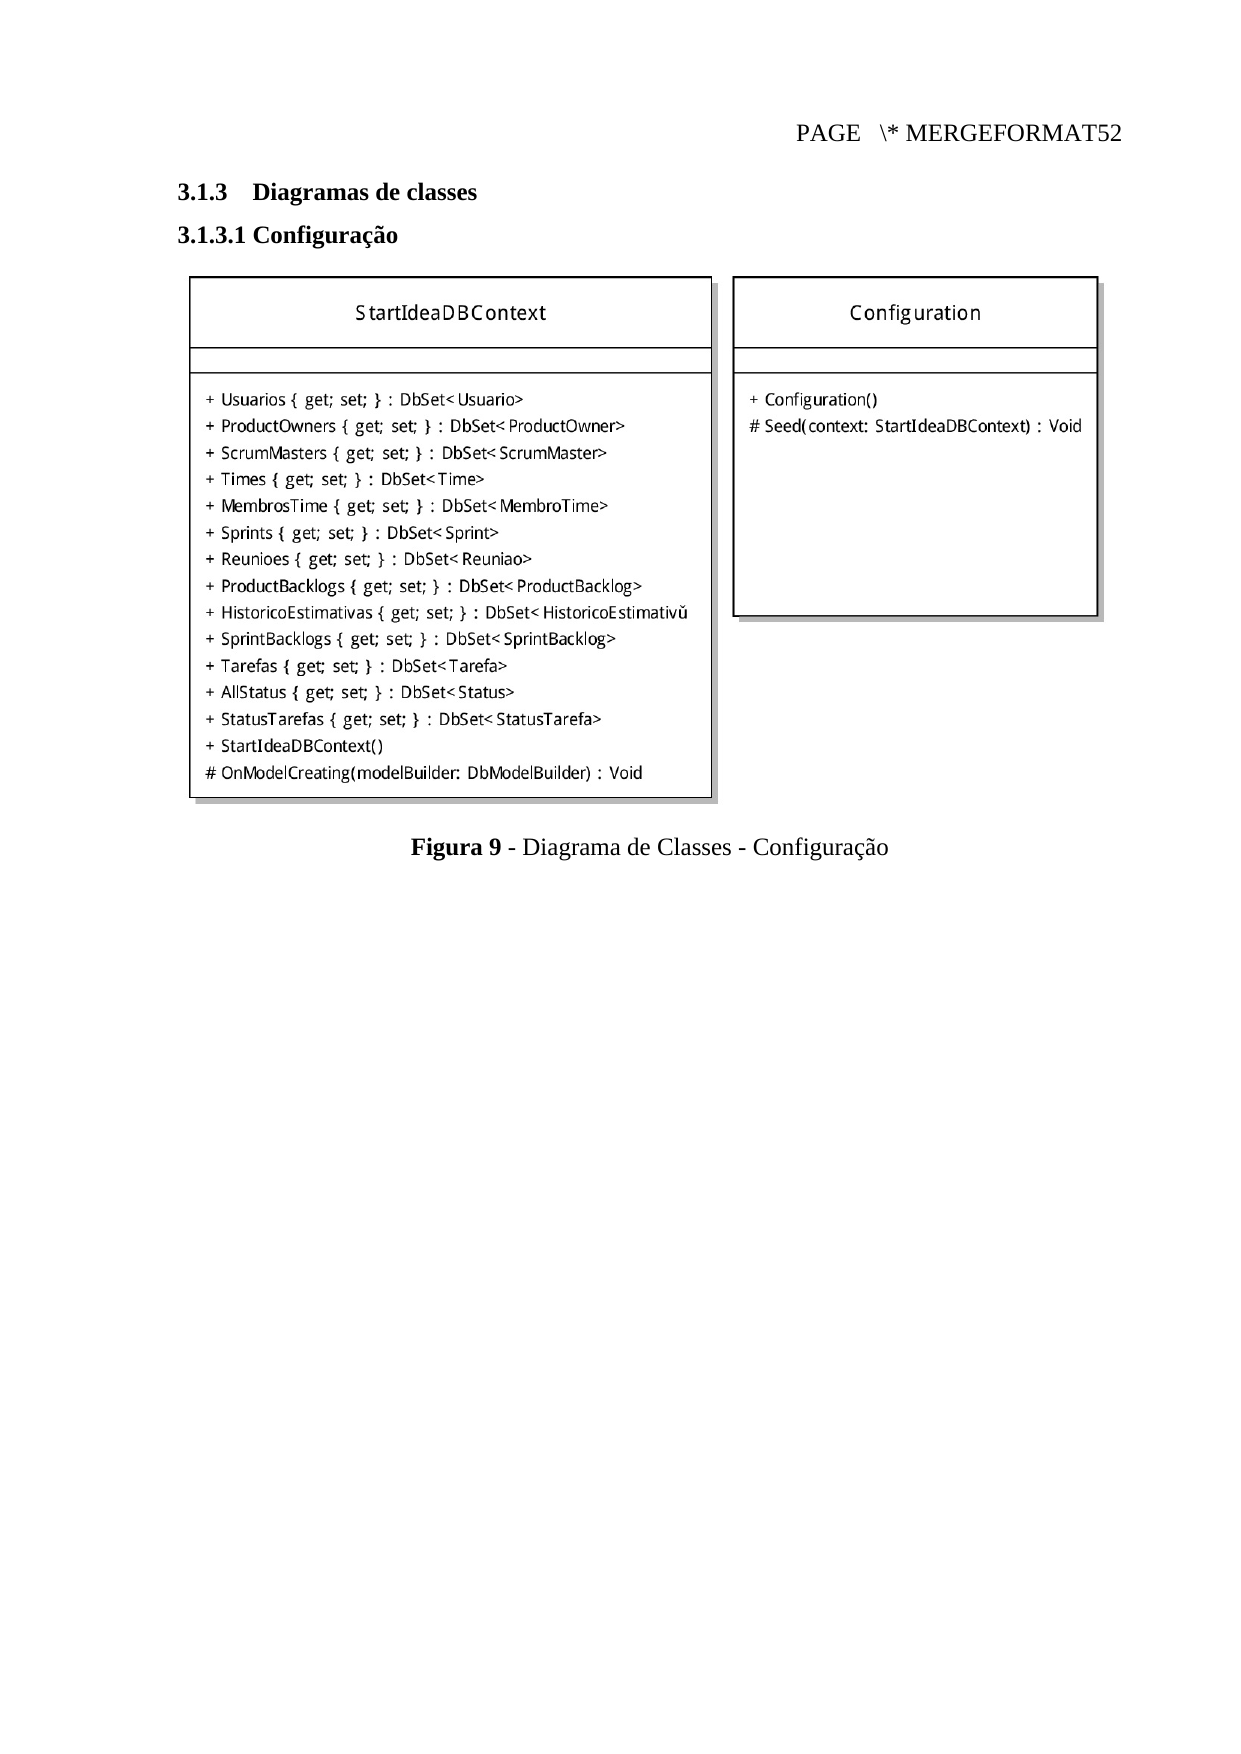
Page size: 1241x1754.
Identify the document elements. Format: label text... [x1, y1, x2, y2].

text Figura 9 - Diagrama de Classes - Configuração [177, 832, 1122, 861]
subtitle Diagramas de classes [177, 177, 1122, 206]
subtitle Configuração [177, 220, 1122, 249]
picture [177, 263, 1117, 819]
